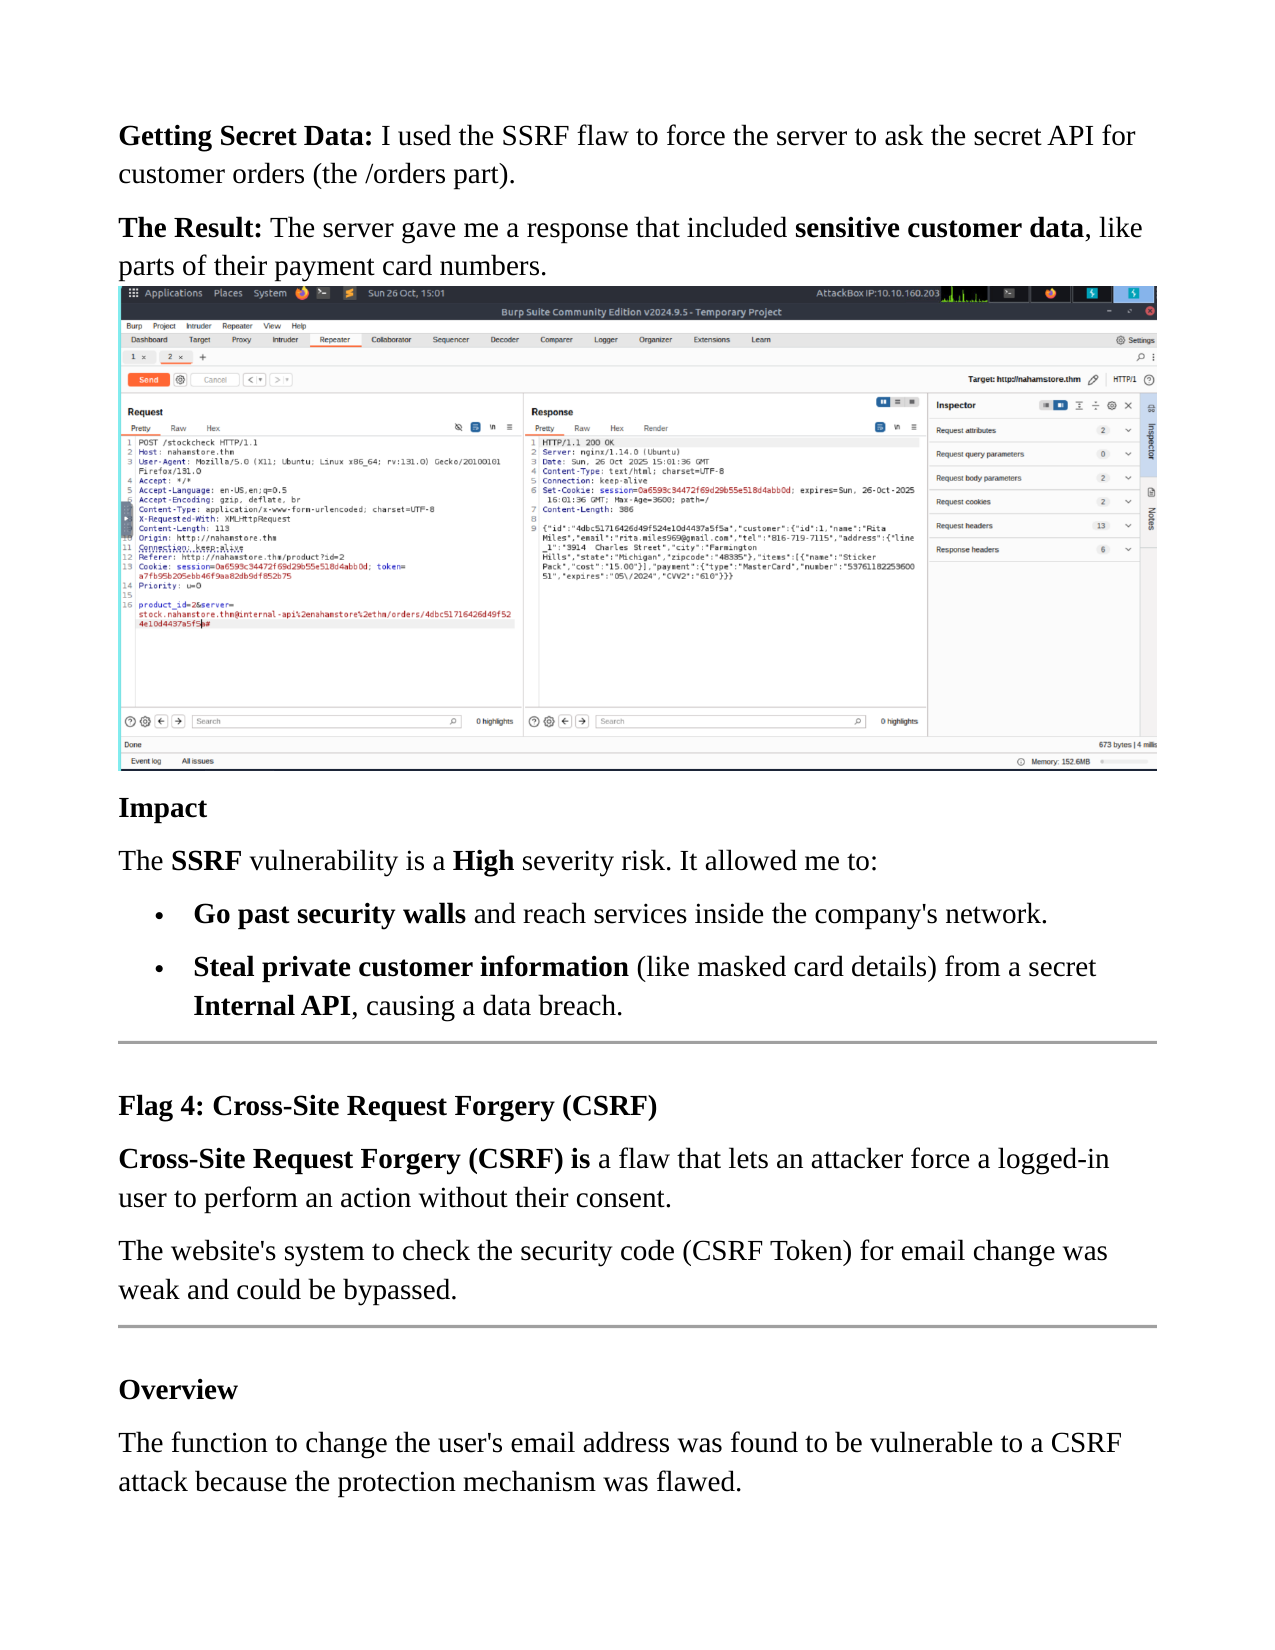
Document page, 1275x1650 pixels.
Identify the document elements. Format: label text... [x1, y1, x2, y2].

list Steal private customer information (like masked card details) from a secret Internal API, causing a data breach. [156, 949, 1157, 1021]
text Getting Secret Data: I used the SSRF flaw to force the server to ask the secret API for customer orders (the /orders part). [118, 118, 1157, 190]
picture [118, 286, 1157, 771]
text The Result: The server gave me a response that included sensitive customer data, like parts of their payment card numbers. [118, 210, 1157, 286]
text Overview [118, 1372, 1157, 1406]
text Impact [118, 790, 1157, 823]
text The website's system to check the security code (CSRF Token) for email change was weak and could be bypassed. [118, 1233, 1157, 1305]
text The SSRF vulnerability is a High severity risk. It allowed me to: [118, 843, 1157, 876]
text The function to change the user's email address was found to be vulnerable to a CSRF attack because the protection mechanism was flawed. [118, 1426, 1157, 1498]
text Cross-Site Request Forgery (CSRF) is a flaw that lets an attacker force a logged-in user to perform an action without their consent. [118, 1142, 1157, 1214]
text Flag 4: Cross-Site Request Forgery (CSRF) [118, 1088, 1157, 1122]
list Go past security walls and reach services inside the company's network. [156, 896, 1157, 929]
